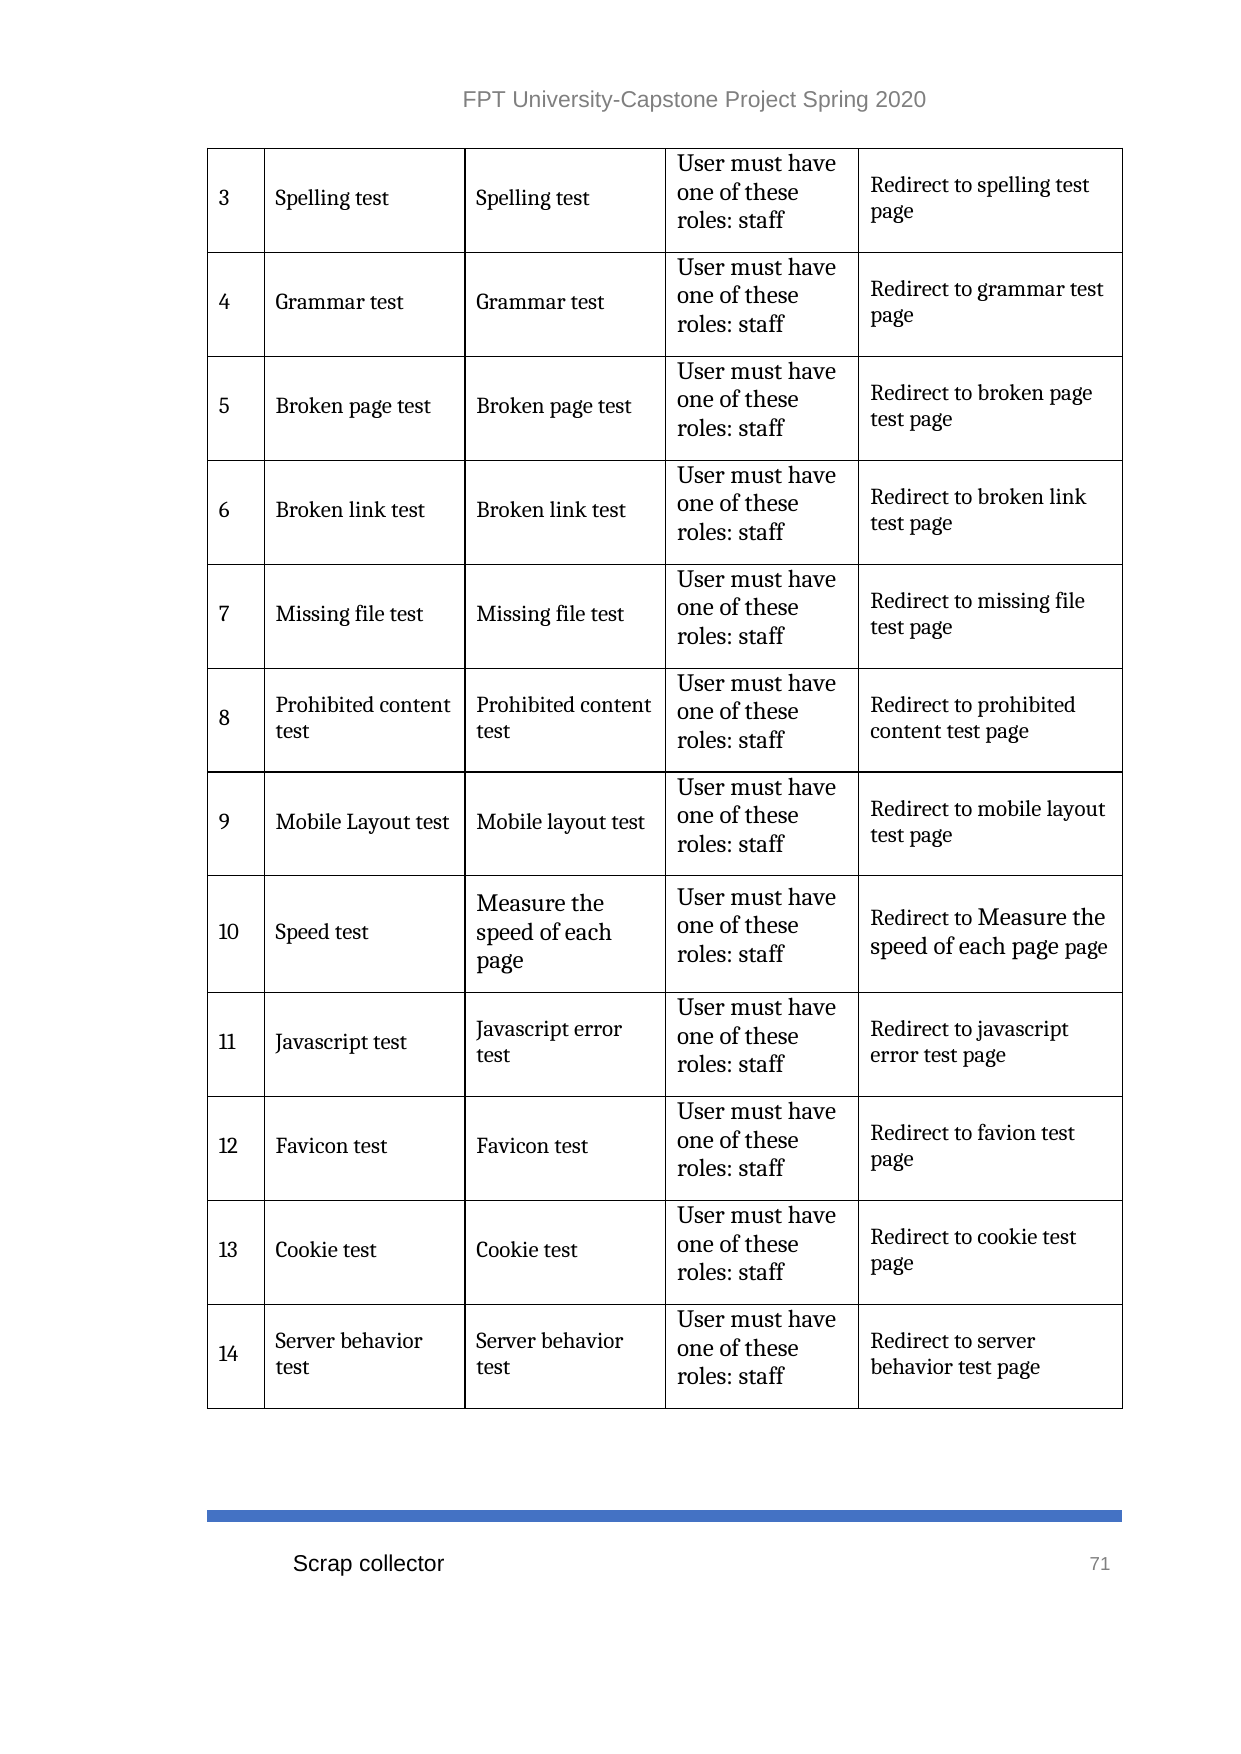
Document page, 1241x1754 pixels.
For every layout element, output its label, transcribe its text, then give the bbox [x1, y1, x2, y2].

table_cell 14 [208, 1305, 264, 1408]
table_cell 4 [208, 253, 264, 356]
table_cell 9 [208, 773, 264, 875]
table_cell Redirect to broken page test page [859, 357, 1122, 459]
table_cell Grammar test [265, 253, 464, 356]
table_cell Redirect to missing file test page [859, 565, 1122, 667]
table_cell Broken page test [466, 357, 665, 459]
table_cell Favicon test [265, 1097, 464, 1200]
table_cell User must have one of these roles: staff [666, 993, 858, 1096]
table_cell Mobile layout test [466, 773, 665, 875]
table_cell Grammar test [466, 253, 665, 356]
table_cell 5 [208, 357, 264, 459]
table_cell Redirect to javascript error test page [859, 993, 1122, 1096]
table_cell Redirect to prohibited content test page [859, 669, 1122, 771]
table_cell Spelling test [466, 149, 665, 252]
table_cell User must have one of these roles: staff [666, 669, 858, 771]
table_cell Javascript error test [466, 993, 665, 1096]
table_cell User must have one of these roles: staff [666, 357, 858, 459]
table_cell User must have one of these roles: staff [666, 773, 858, 875]
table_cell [666, 1305, 858, 1408]
table_cell Server behavior test [466, 1305, 665, 1408]
table_cell 7 [208, 565, 264, 667]
table_cell Measure the speed of each page [466, 876, 665, 992]
table_cell Redirect to broken link test page [859, 461, 1122, 563]
table_cell 3 [208, 149, 264, 252]
table_cell Redirect to cookie test page [859, 1201, 1122, 1304]
table_cell Spelling test [265, 149, 464, 252]
table_cell Redirect to grammar test page [859, 253, 1122, 356]
table_cell Broken link test [466, 461, 665, 563]
table_cell Broken page test [265, 357, 464, 459]
table_cell 13 [208, 1201, 264, 1304]
table_cell 6 [208, 461, 264, 563]
table_cell Redirect to mobile layout test page [859, 773, 1122, 875]
table_cell User must have one of these roles: staff [666, 876, 858, 992]
table_cell Cookie test [265, 1201, 464, 1304]
table_cell Redirect to server behavior test page [859, 1305, 1122, 1408]
table_cell Speed test [265, 876, 464, 992]
table_cell Prohibited content test [265, 669, 464, 771]
table_cell User must have one of these roles: staff [666, 1097, 858, 1200]
table_cell 12 [208, 1097, 264, 1200]
table_cell Mobile Layout test [265, 773, 464, 875]
table_cell 8 [208, 669, 264, 771]
table_cell Server behavior test [265, 1305, 464, 1408]
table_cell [666, 253, 858, 356]
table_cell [666, 149, 858, 252]
table_cell Redirect to spelling test page [859, 149, 1122, 252]
table_cell Redirect to Measure the speed of each page page [859, 876, 1122, 992]
table_cell Prohibited content test [466, 669, 665, 771]
table_cell Javascript test [265, 993, 464, 1096]
table_cell User must have one of these roles: staff [666, 565, 858, 667]
table_cell Missing file test [265, 565, 464, 667]
table_cell Cookie test [466, 1201, 665, 1304]
table_cell Redirect to favion test page [859, 1097, 1122, 1200]
table_cell 11 [208, 993, 264, 1096]
table_cell 10 [208, 876, 264, 992]
table_cell Missing file test [466, 565, 665, 667]
table_cell User must have one of these roles: staff [666, 461, 858, 563]
table_cell Broken link test [265, 461, 464, 563]
table_cell Favicon test [466, 1097, 665, 1200]
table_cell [666, 1201, 858, 1304]
